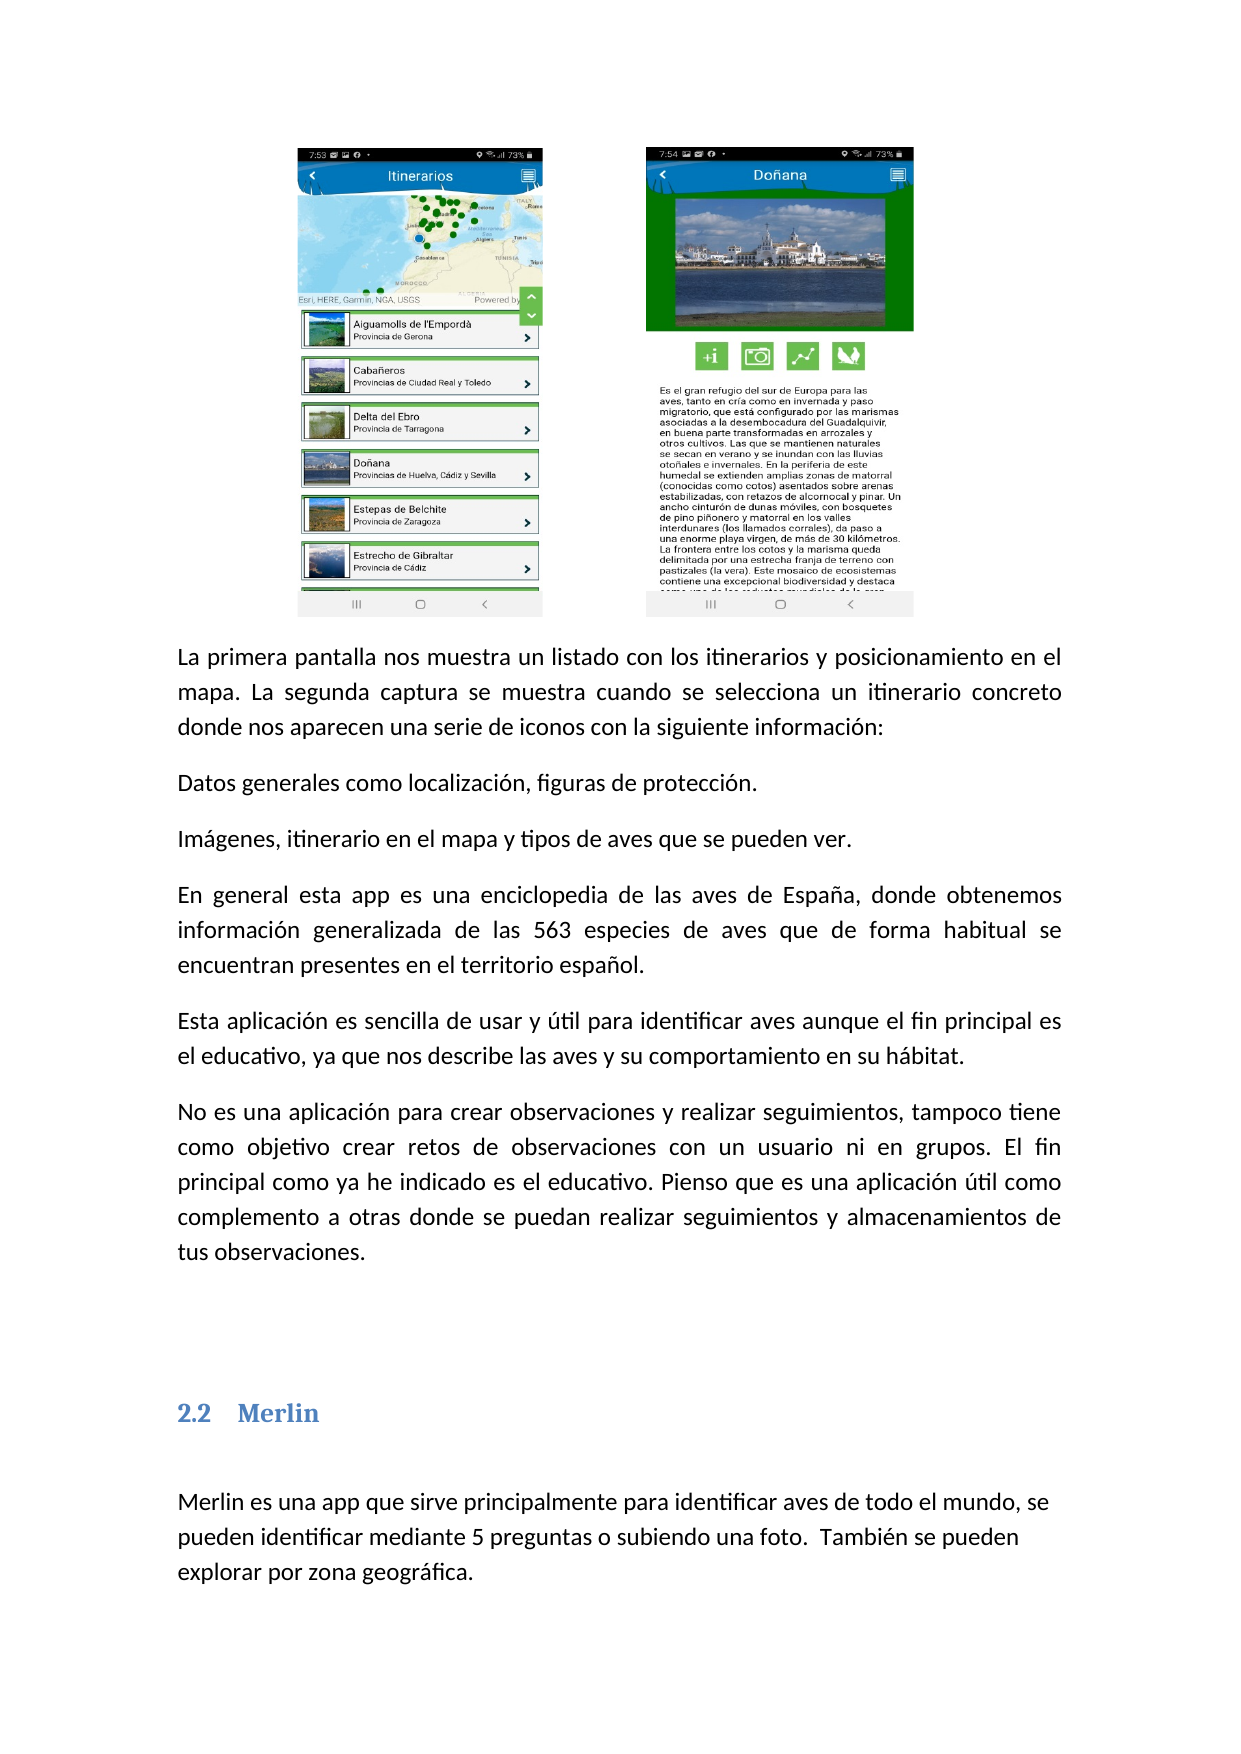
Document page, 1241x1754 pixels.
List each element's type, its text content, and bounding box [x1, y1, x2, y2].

subtitle Merlin [177, 1398, 1063, 1429]
text No es una aplicación para crear observaciones y realizar seguimientos, tampoco tiene como objetivo crear retos de observaciones con un usuario ni en grupos. El fin principal como ya he indicado es el educativo. Pienso que es una aplicación útil como complemento a otras donde se puedan realizar seguimientos y almacenamientos de tus observaciones. [177, 1096, 1063, 1266]
text Merlin es una app que sirve principalmente para identificar aves de todo el mundo, se pueden identificar mediante 5 preguntas o subiendo una foto. También se pueden explorar por zona geográfica. [177, 1486, 1063, 1587]
picture [646, 147, 914, 617]
text Datos generales como localización, figuras de protección. [177, 767, 1063, 798]
picture [297, 148, 543, 617]
text La primera pantalla nos muestra un listado con los itinerarios y posicionamiento en el mapa. La segunda captura se muestra cuando se selecciona un itinerario concreto donde nos aparecen una serie de iconos con la siguiente información: [177, 642, 1063, 742]
text Imágenes, itinerario en el mapa y tipos de aves que se pueden ver. [177, 823, 1063, 854]
text Esta aplicación es sencilla de usar y útil para identificar aves aunque el fin principal es el educativo, ya que nos describe las aves y su comportamiento en su hábitat. [177, 1005, 1063, 1070]
text En general esta app es una enciclopedia de las aves de España, donde obtenemos información generalizada de las 563 especies de aves que de forma habitual se encuentran presentes en el territorio español. [177, 879, 1063, 979]
